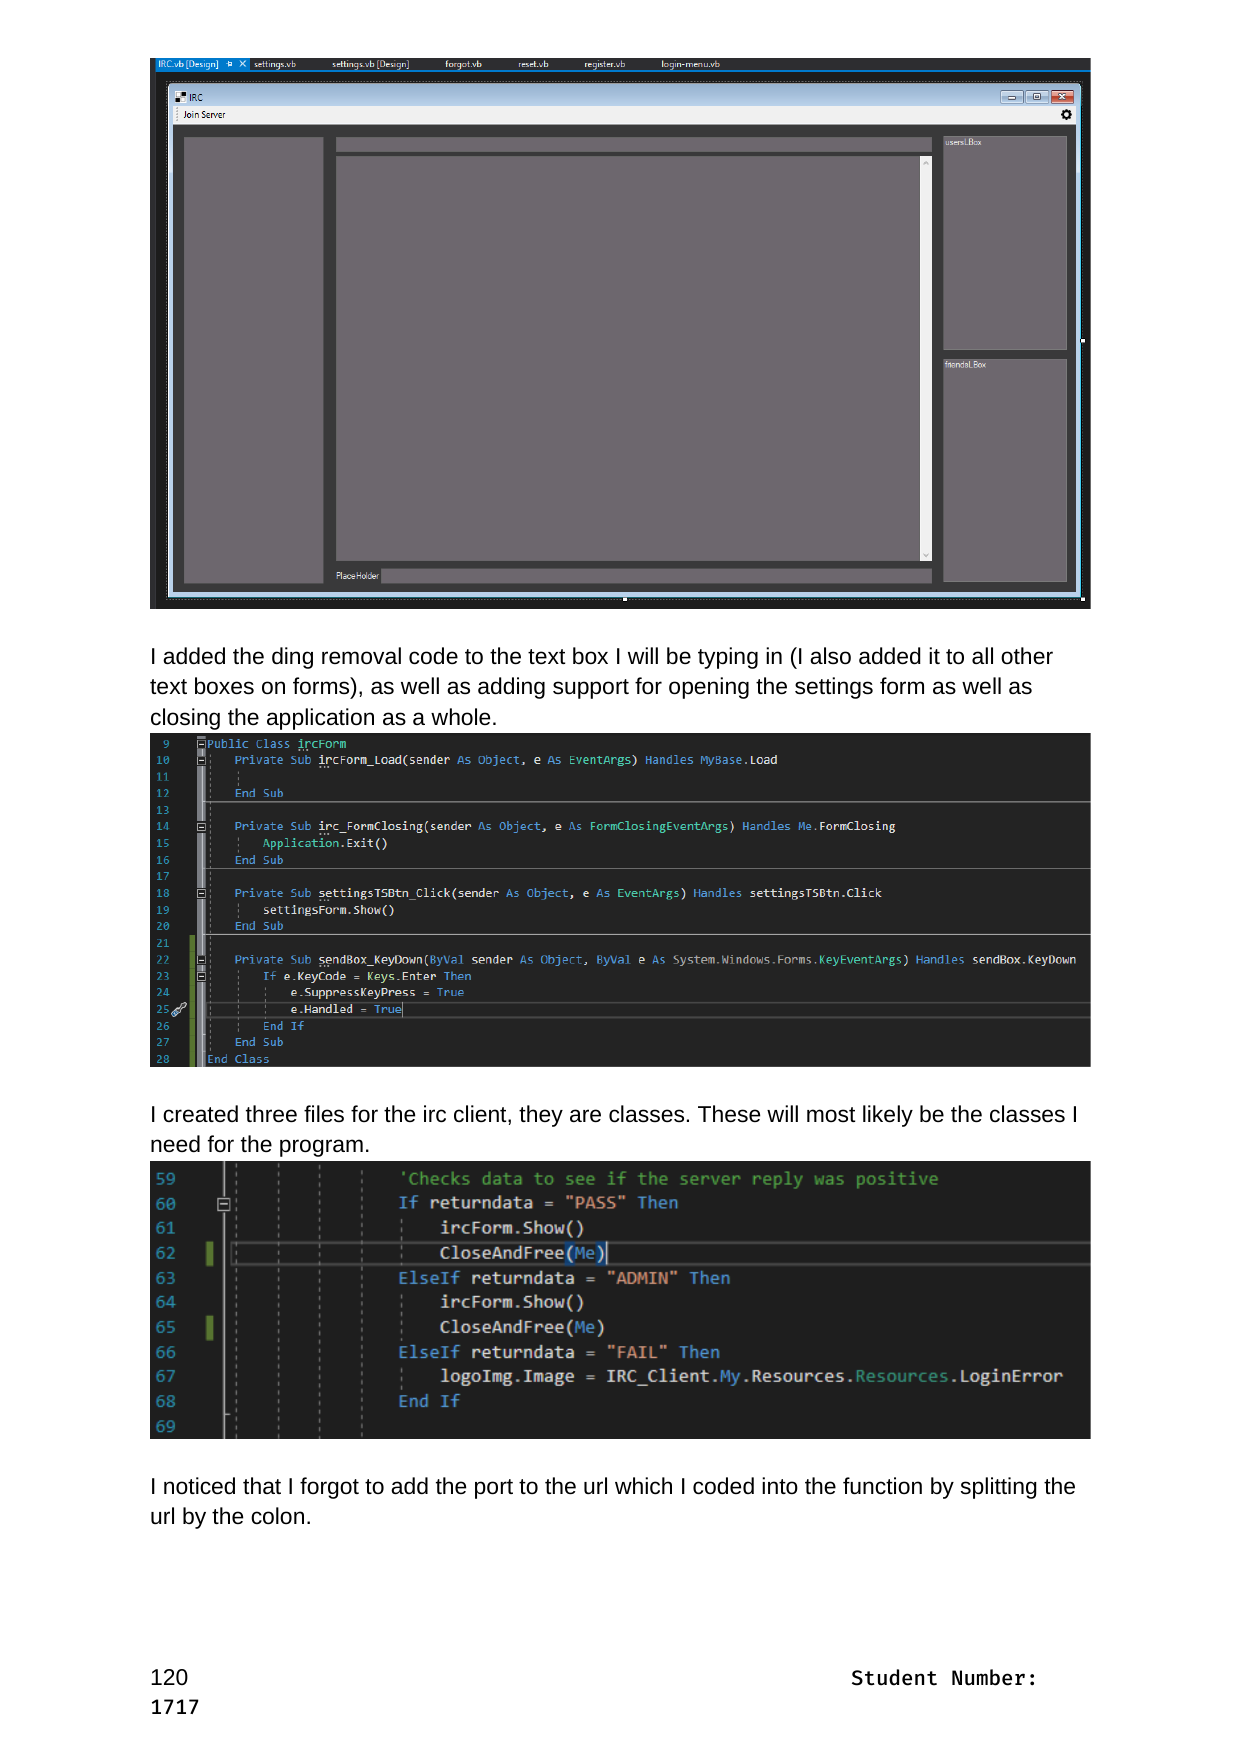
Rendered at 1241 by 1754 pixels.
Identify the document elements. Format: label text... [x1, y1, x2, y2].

picture [150, 733, 1091, 1067]
picture [150, 58, 1091, 609]
text I noticed that I forgot to add the port to the url which I coded into the function by splitting the url by the colon. [150, 1473, 1090, 1529]
text I created three files for the irc client, they are classes. These will most likely be the classes I need for the program. [150, 1101, 1090, 1158]
text I added the ding removal code to the text box I will be typing in (I also added it to all other text boxes on forms), as well as adding support for opening the settings form as well as closing the application as a whole. [150, 643, 1090, 730]
picture [150, 1161, 1091, 1439]
